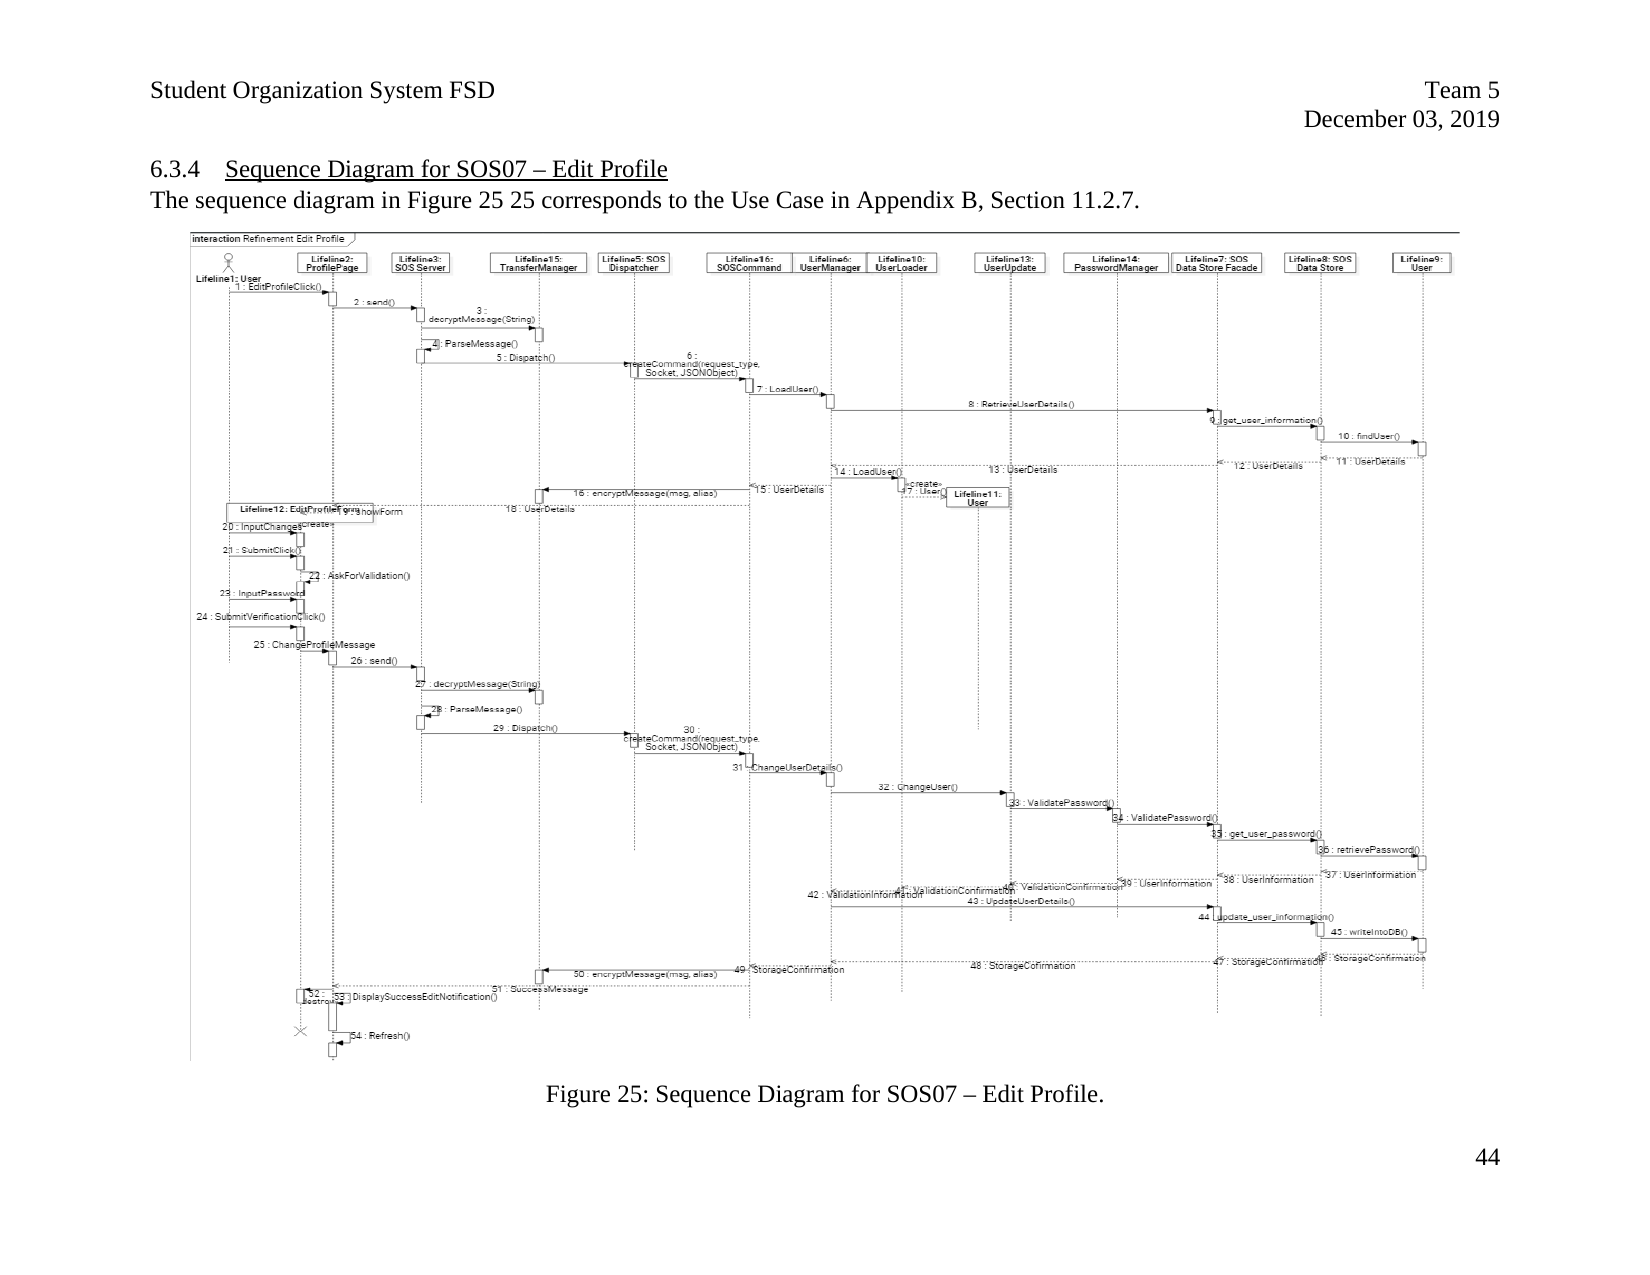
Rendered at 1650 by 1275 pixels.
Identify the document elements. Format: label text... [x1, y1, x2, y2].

text The sequence diagram in Figure 25 25 corresponds to the Use Case in Appendix B, Section 11.2.7. [150, 185, 1500, 214]
picture [190, 232, 1460, 1061]
text Figure 25: Sequence Diagram for SOS07 – Edit Profile. [150, 1079, 1500, 1108]
subtitle Sequence Diagram for SOS07 – Edit Profile [150, 154, 1500, 183]
